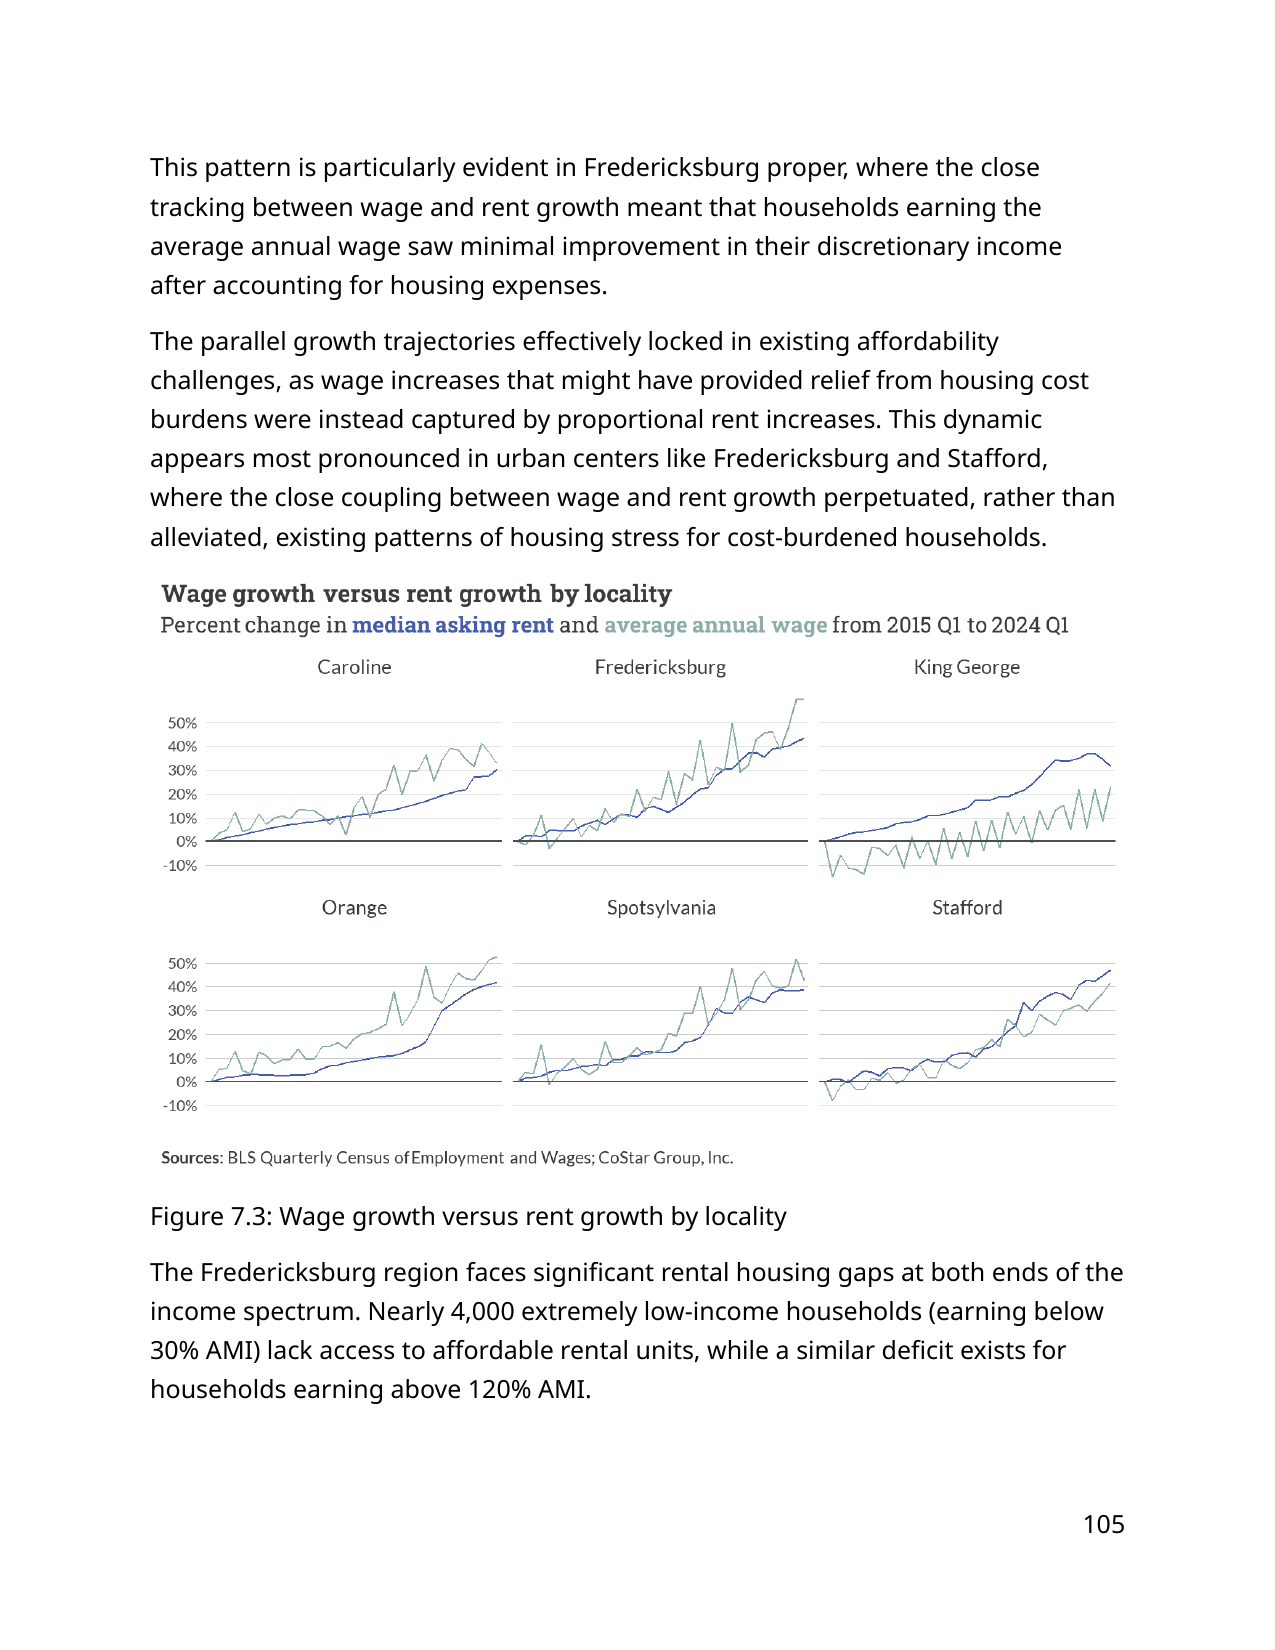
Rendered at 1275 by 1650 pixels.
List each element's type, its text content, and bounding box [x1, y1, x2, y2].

text This pattern is particularly evident in Fredericksburg proper, where the close tracking between wage and rent growth meant that households earning the average annual wage saw minimal improvement in their discretionary income after accounting for housing expenses. [150, 150, 1125, 302]
text The Fredericksburg region faces significant rental housing gaps at both ends of the income spectrum. Nearly 4,000 extremely low-income households (earning below 30% AMI) lack access to affordable rental units, while a similar deficit exists for households earning above 120% AMI. [150, 1255, 1125, 1406]
text Figure 7.3: Wage growth versus rent growth by locality [150, 1199, 1125, 1233]
picture [150, 575, 1125, 1177]
text The parallel growth trajectories effectively locked in existing affordability challenges, as wage increases that might have provided relief from housing cost burdens were instead captured by proportional rent increases. This dynamic appears most pronounced in urban centers like Fredericksburg and Stafford, where the close coupling between wage and rent growth perpetuated, rather than alleviated, existing patterns of housing stress for cost-burdened households. [150, 323, 1125, 553]
